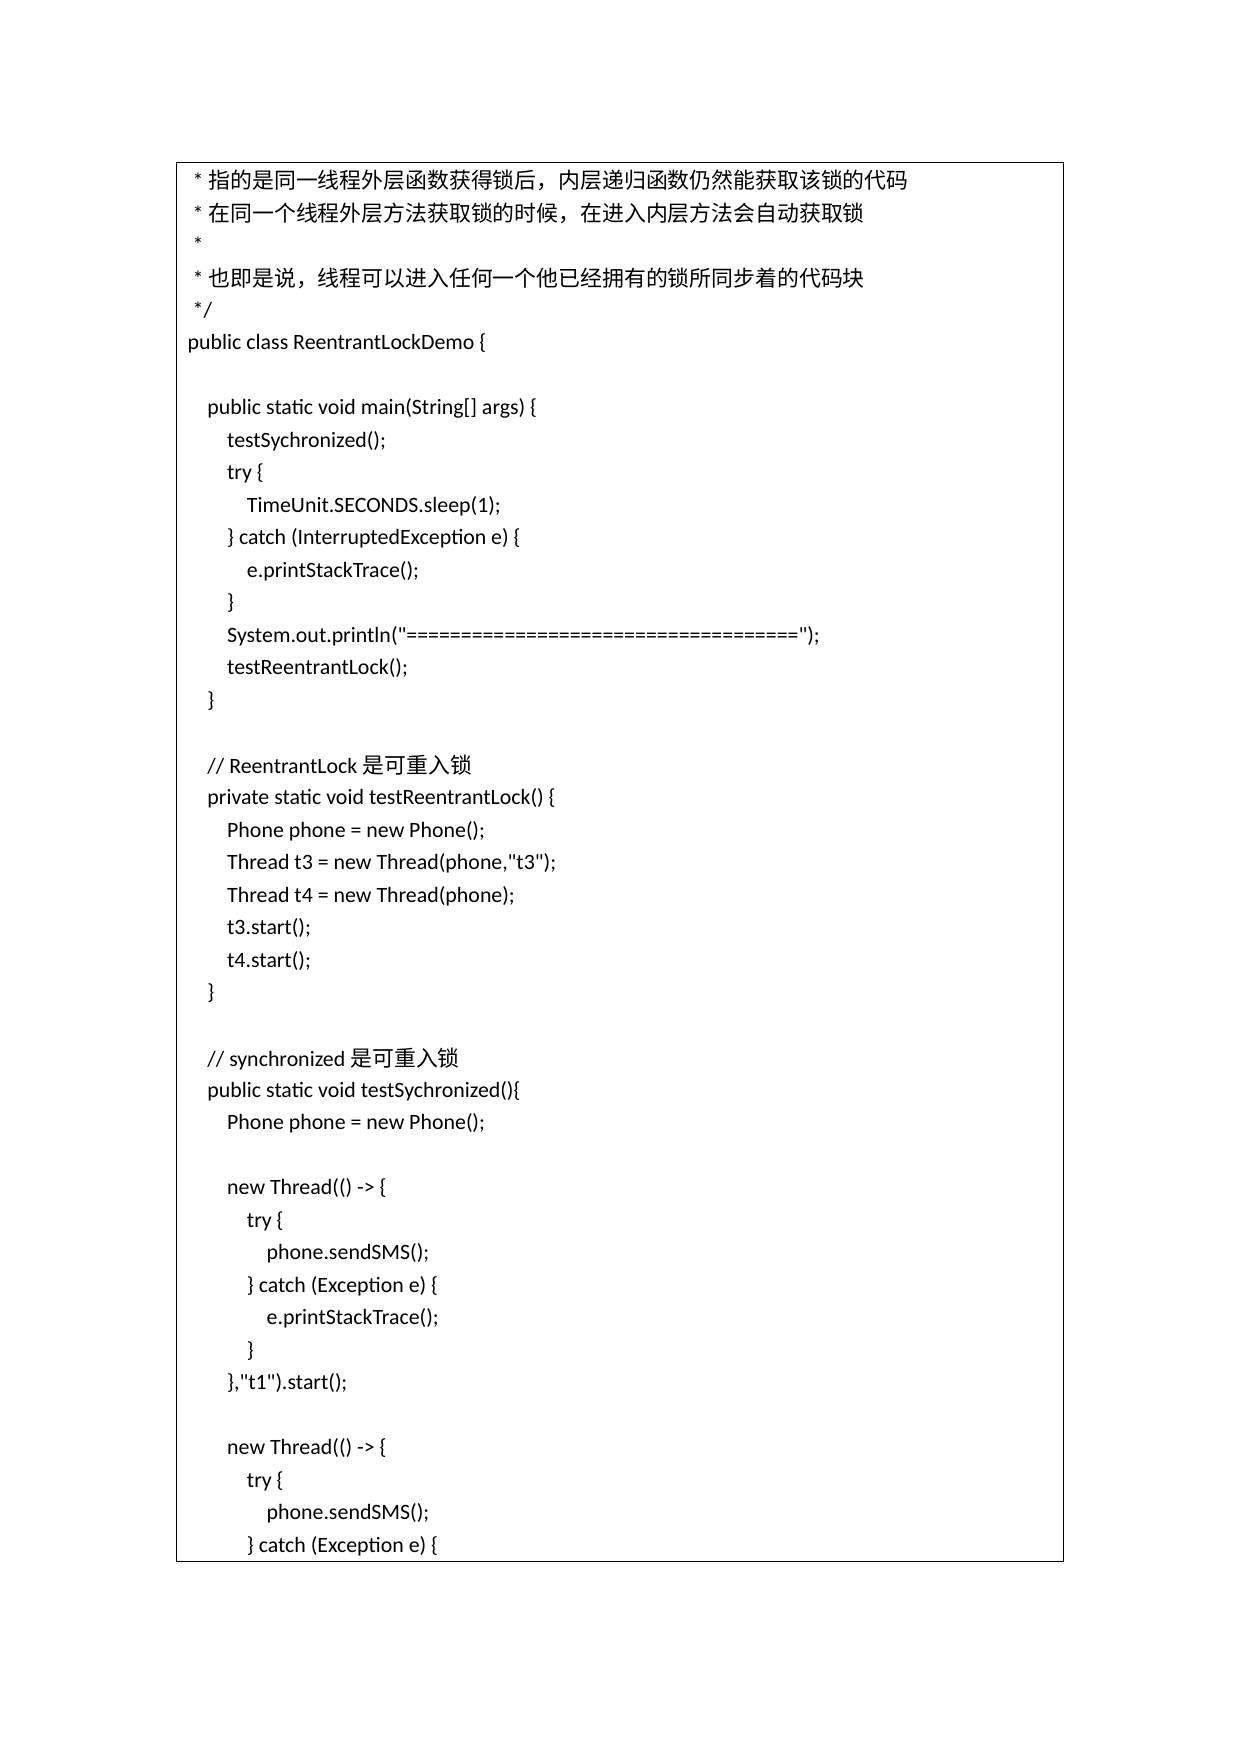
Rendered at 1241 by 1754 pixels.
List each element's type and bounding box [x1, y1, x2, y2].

table_header [177, 163, 1063, 1561]
